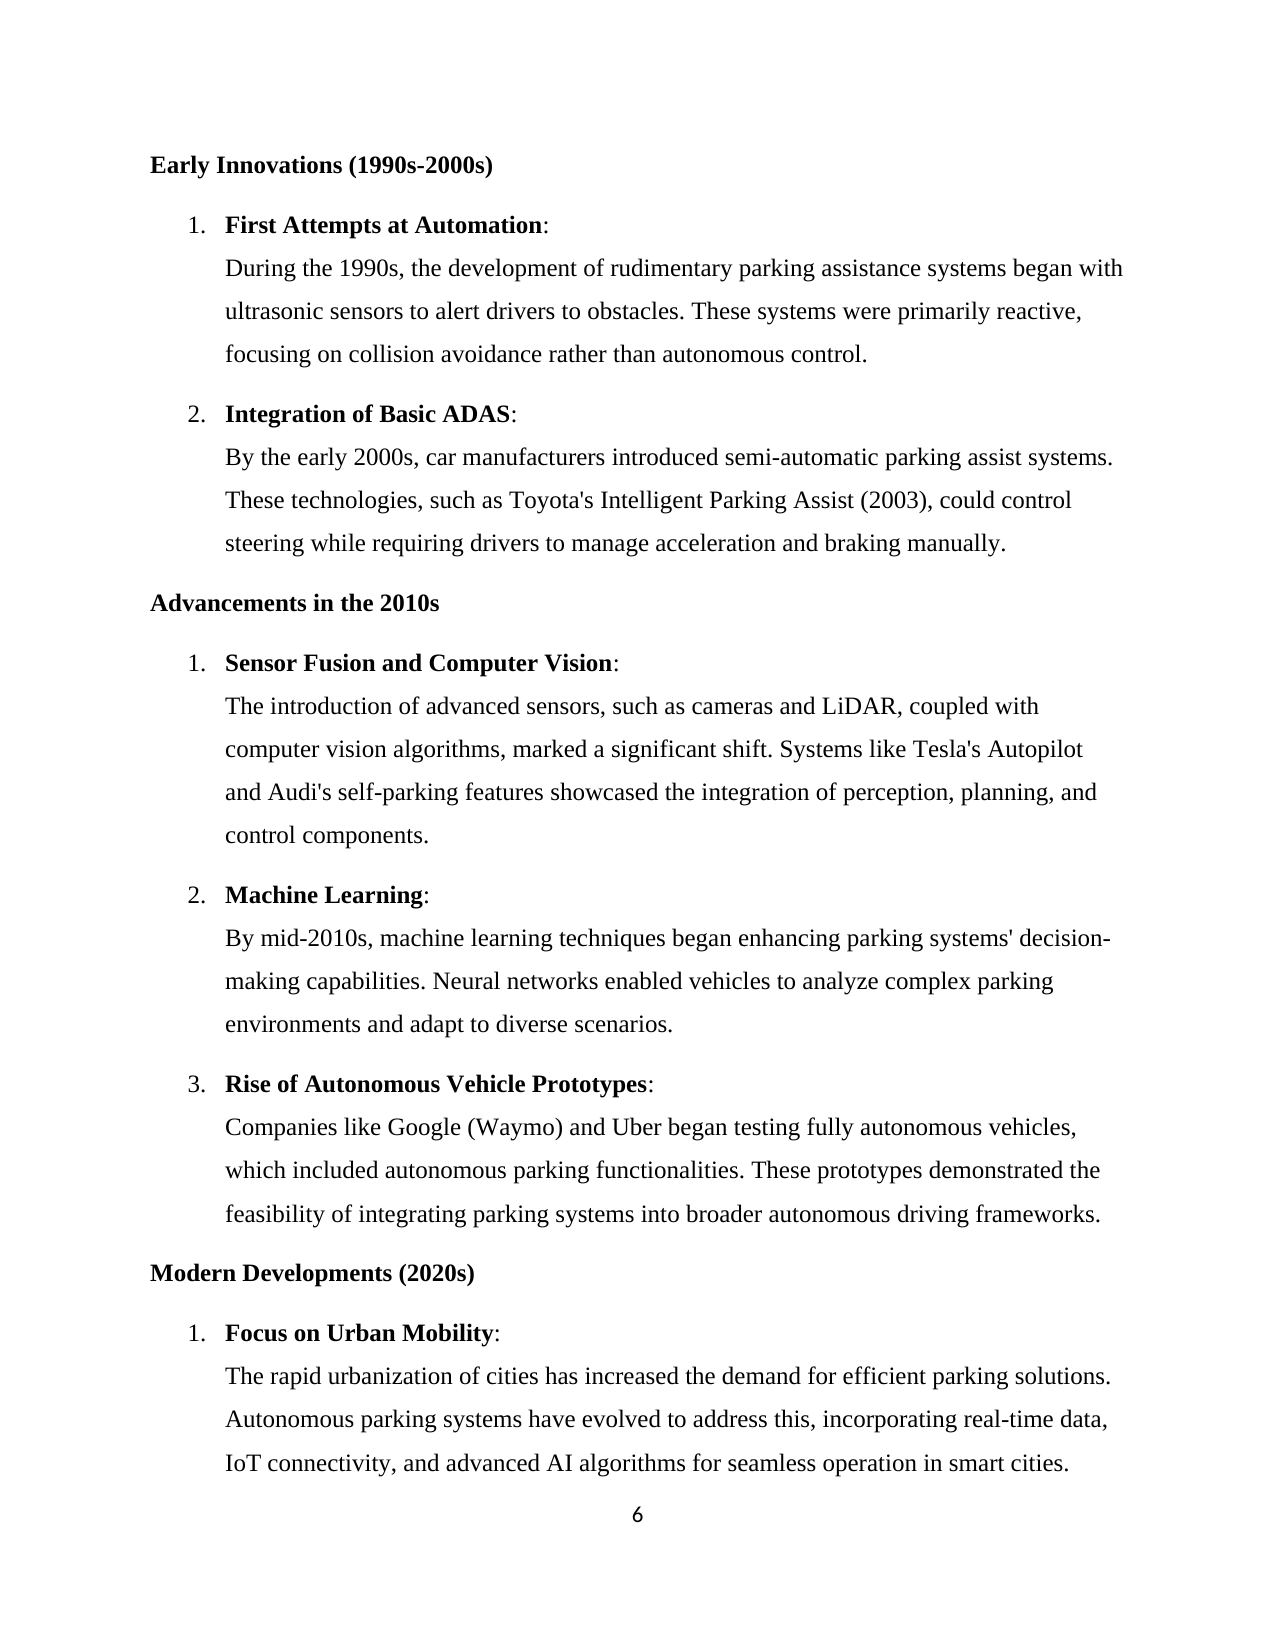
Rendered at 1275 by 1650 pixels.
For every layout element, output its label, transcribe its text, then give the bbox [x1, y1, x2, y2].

list Rise of Autonomous Vehicle Prototypes: Companies like Google (Waymo) and Uber began testing fully autonomous vehicles, which included autonomous parking functionalities. These prototypes demonstrated the feasibility of integrating parking systems into broader autonomous driving frameworks. [187, 1069, 1125, 1227]
text Modern Developments (2020s) [150, 1258, 1125, 1287]
list Sensor Fusion and Computer Vision: The introduction of advanced sensors, such as cameras and LiDAR, coupled with computer vision algorithms, marked a significant shift. Systems like Tesla's Autopilot and Audi's self-parking features showcased the integration of perception, planning, and control components. [187, 648, 1125, 849]
list Machine Learning: By mid-2010s, machine learning techniques began enhancing parking systems' decision-making capabilities. Neural networks enabled vehicles to analyze complex parking environments and adapt to diverse scenarios. [187, 880, 1125, 1038]
text Advancements in the 2010s [150, 588, 1125, 617]
list First Attempts at Automation: During the 1990s, the development of rudimentary parking assistance systems began with ultrasonic sensors to alert drivers to obstacles. These systems were primarily reactive, focusing on collision avoidance rather than autonomous control. [187, 210, 1125, 368]
list Integration of Basic ADAS: By the early 2000s, car manufacturers introduced semi-automatic parking assist systems. These technologies, such as Toyota's Intelligent Parking Assist (2003), could control steering while requiring drivers to manage acceleration and braking manually. [187, 399, 1125, 557]
list Focus on Urban Mobility: The rapid urbanization of cities has increased the demand for efficient parking solutions. Autonomous parking systems have evolved to address this, incorporating real-time data, IoT connectivity, and advanced AI algorithms for seamless operation in smart cities. [187, 1318, 1125, 1476]
text Early Innovations (1990s-2000s) [150, 150, 1125, 179]
